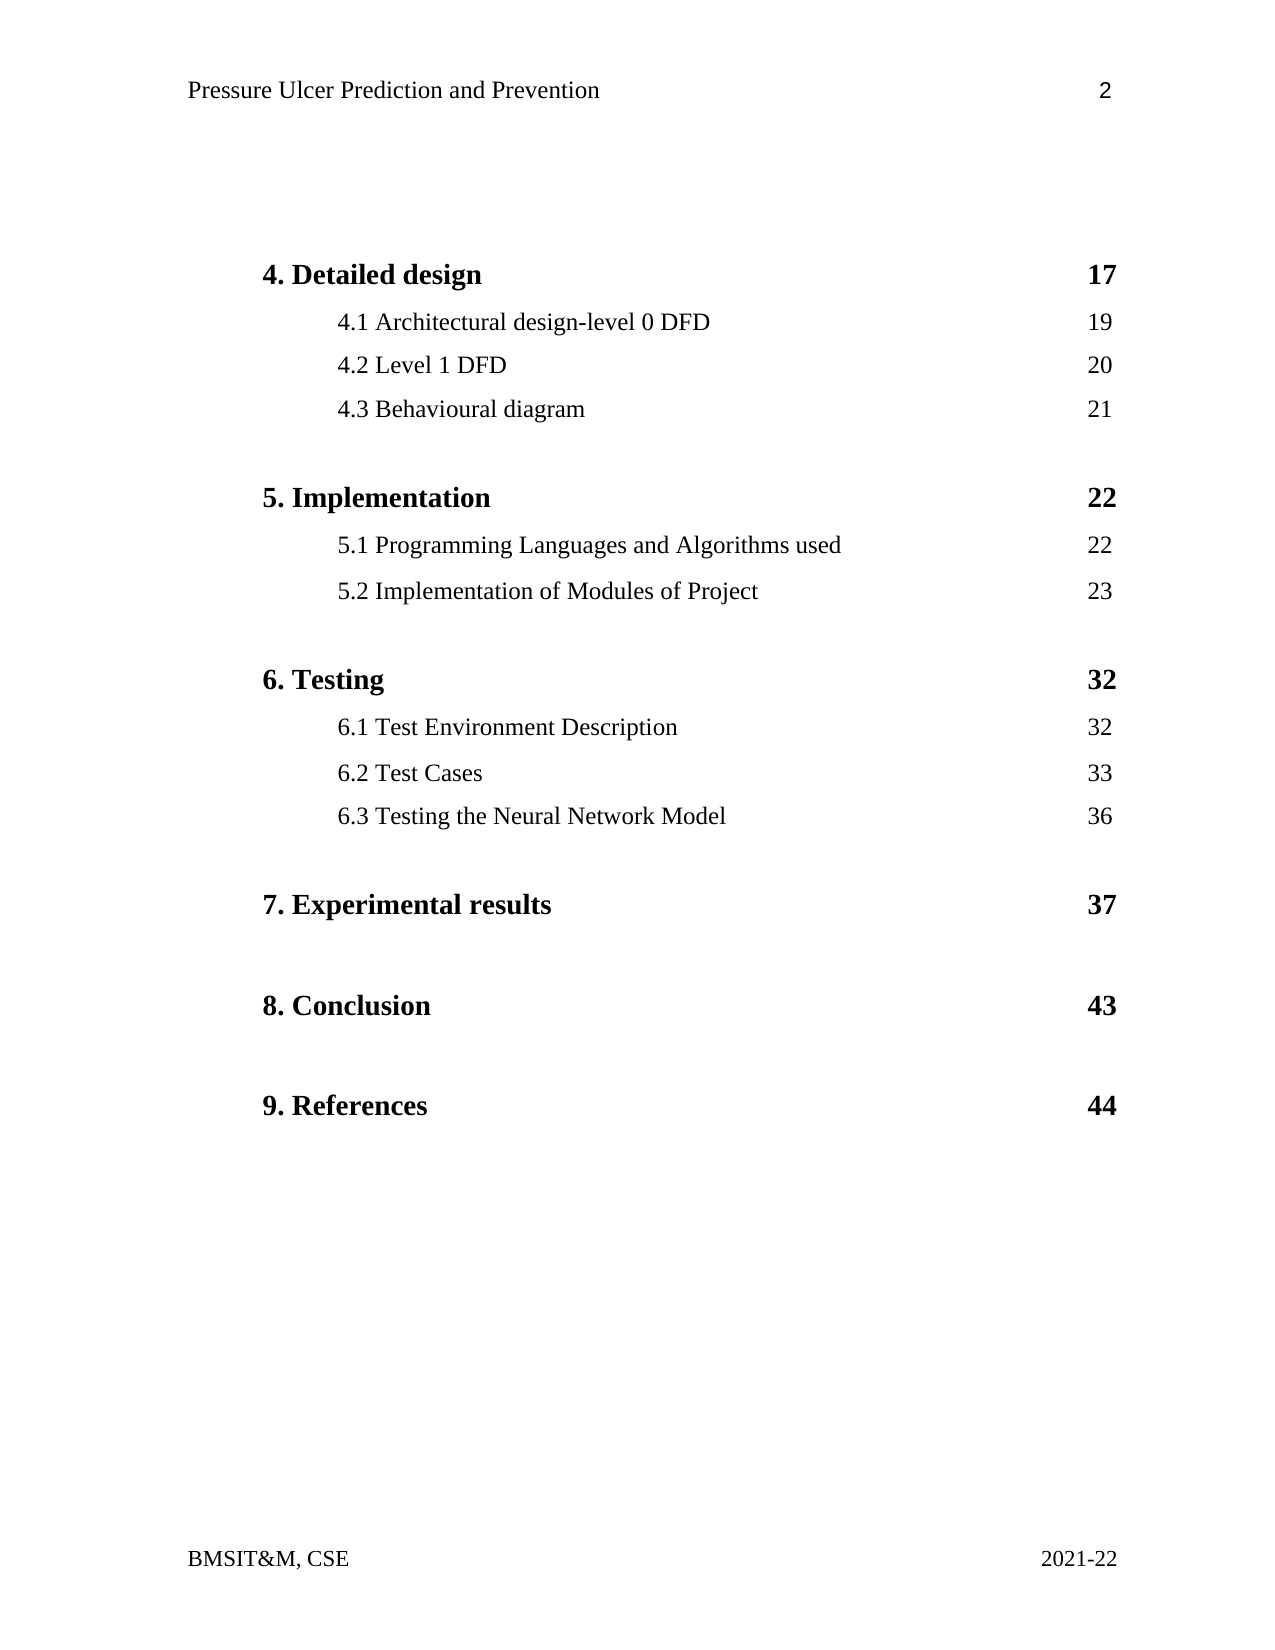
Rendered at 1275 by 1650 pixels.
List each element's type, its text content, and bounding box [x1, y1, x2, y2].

text 4.2 Level 1 DFD 20 [262, 351, 1125, 379]
text 7. Experimental results 37 [187, 887, 1125, 921]
text 4.1 Architectural design-level 0 DFD 19 [262, 307, 1125, 336]
text 4. Detailed design 17 [187, 257, 1125, 291]
text 4.3 Behavioural diagram 21 [262, 394, 1125, 422]
text 5.2 Implementation of Modules of Project 23 [187, 576, 1125, 604]
text 6. Testing 32 [187, 662, 1125, 696]
text 9. References 44 [187, 1088, 1125, 1122]
text 5.1 Programming Languages and Algorithms used 22 [187, 530, 1125, 559]
text 8. Conclusion 43 [187, 988, 1125, 1021]
text 6.2 Test Cases 33 [187, 758, 1125, 787]
text 6.1 Test Environment Description 32 [187, 712, 1125, 741]
text 5. Implementation 22 [187, 480, 1125, 513]
text 6.3 Testing the Neural Network Model 36 [187, 801, 1125, 830]
